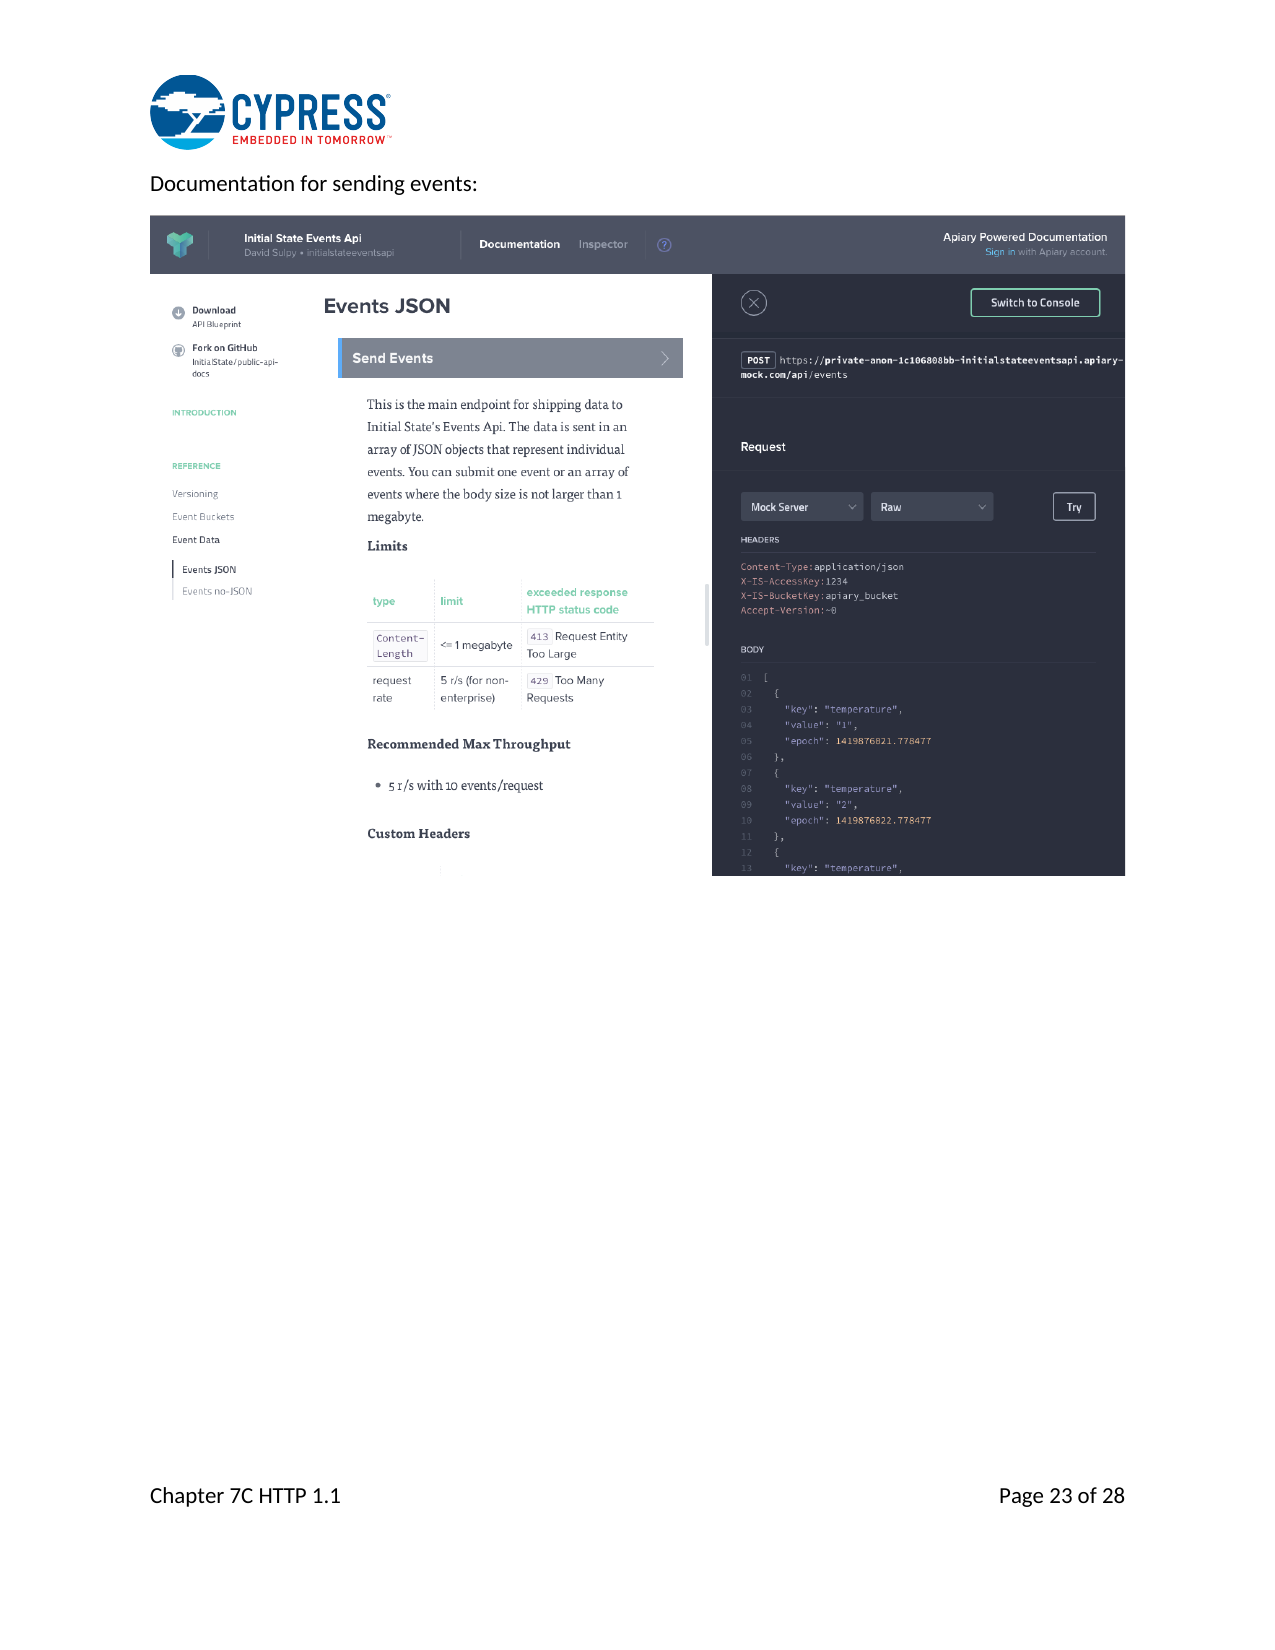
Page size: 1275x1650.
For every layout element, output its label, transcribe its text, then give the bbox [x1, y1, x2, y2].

picture [150, 215, 1125, 876]
text Documentation for sending events: [150, 169, 1125, 197]
picture [150, 75, 392, 150]
